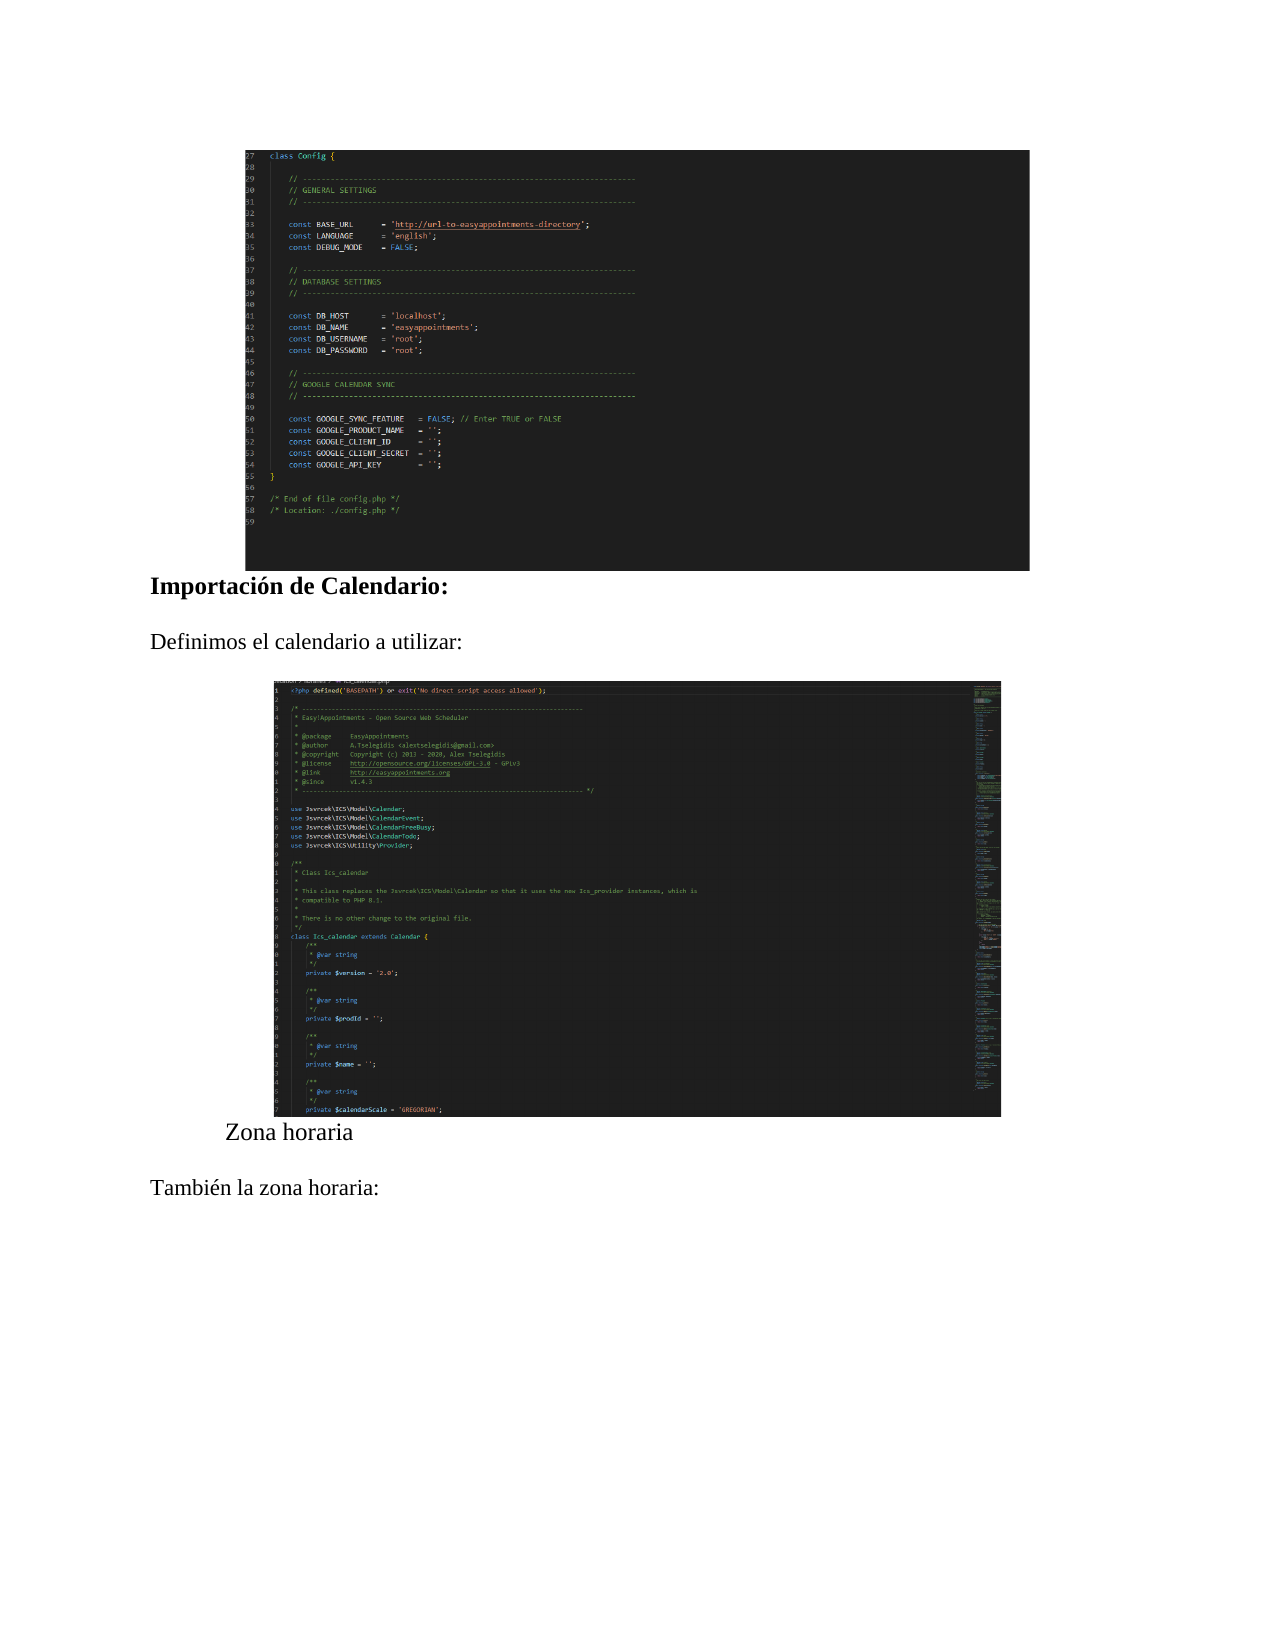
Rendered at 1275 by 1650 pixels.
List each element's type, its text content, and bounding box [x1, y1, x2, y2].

list Zona horaria [150, 1117, 1125, 1145]
picture [273, 681, 1002, 1117]
text También la zona horaria: [150, 1174, 1125, 1201]
picture [245, 150, 1030, 571]
subtitle Importación de Calendario: [150, 571, 1125, 600]
text Definimos el calendario a utilizar: [150, 628, 1125, 655]
